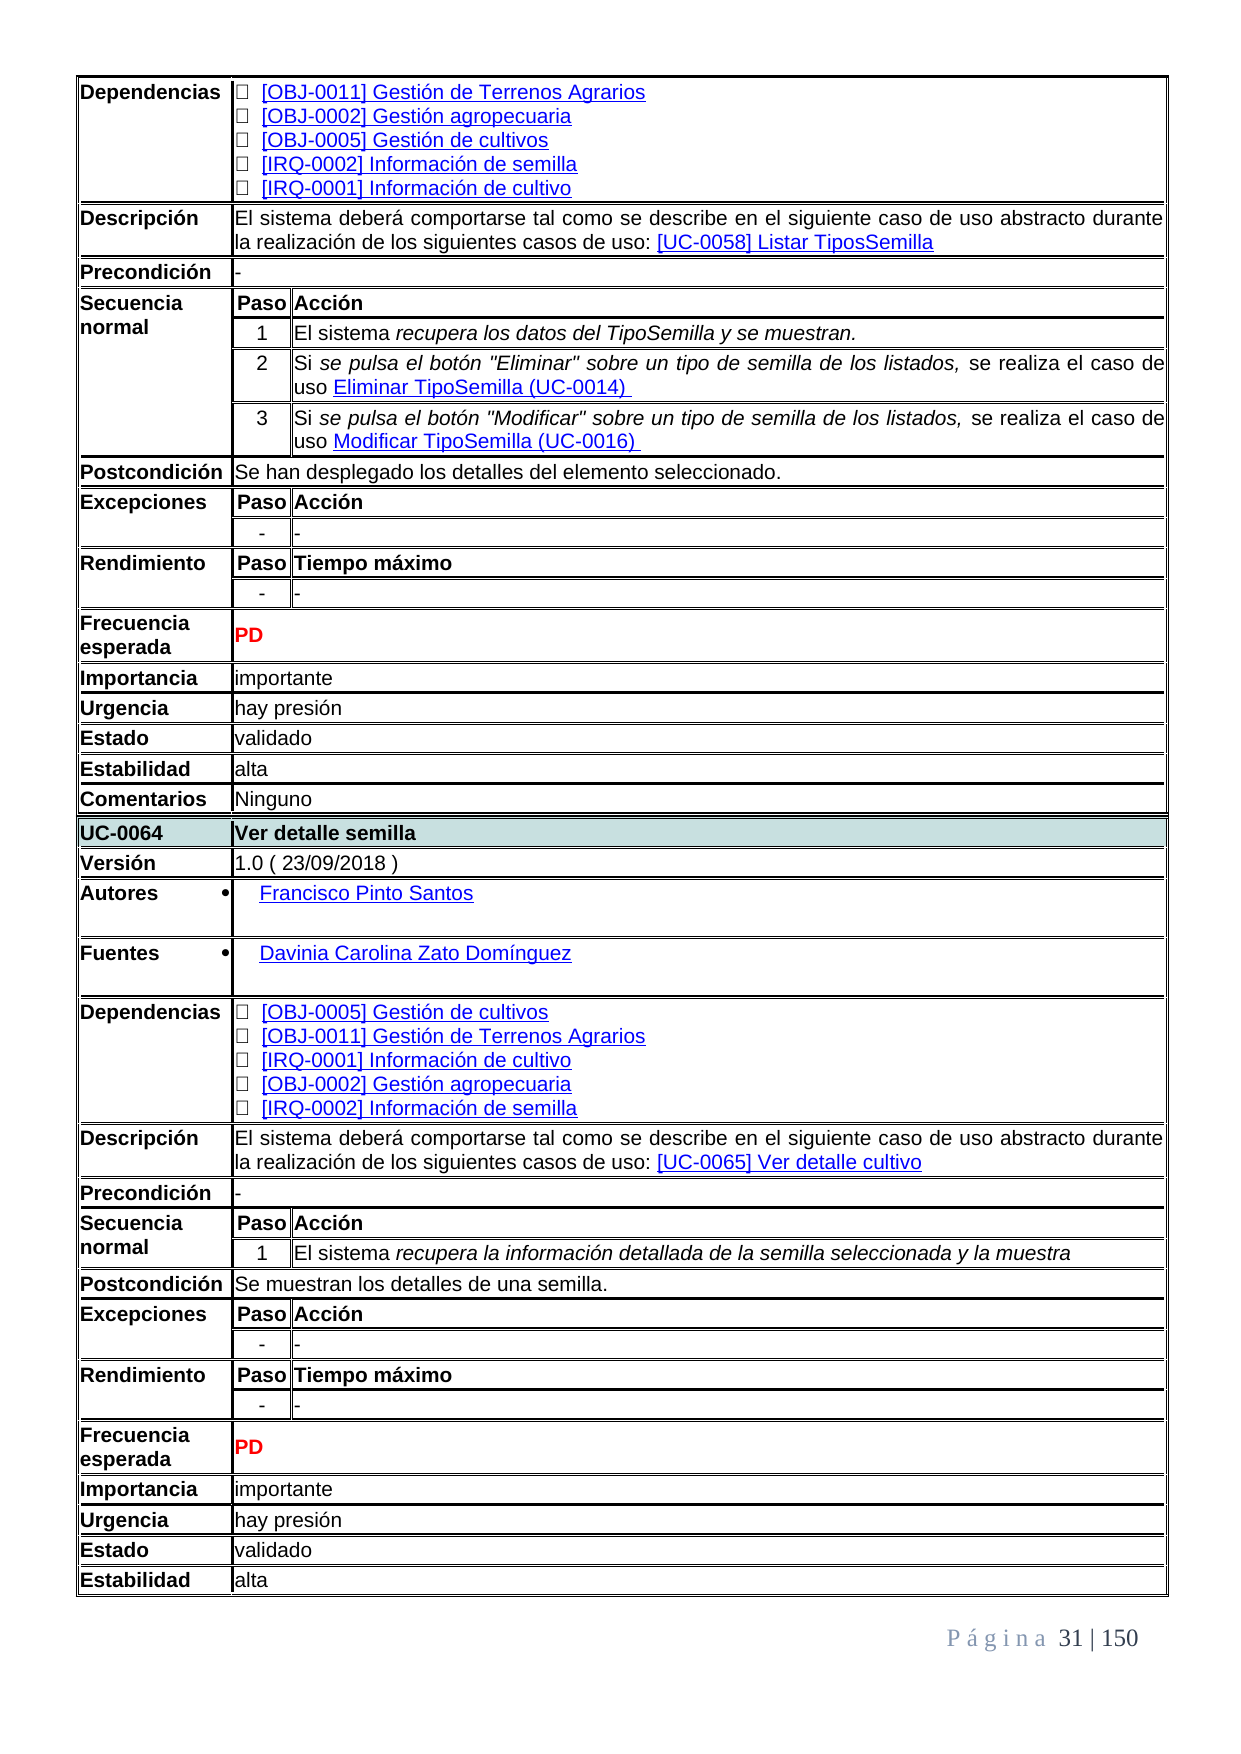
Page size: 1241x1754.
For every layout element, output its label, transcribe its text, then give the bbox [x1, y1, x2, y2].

table_cell Frecuencia esperada [79, 606, 231, 661]
table_cell  [OBJ-0011] Gestión de Terrenos Agrarios  [OBJ-0002] Gestión agropecuaria  [OBJ-0005] Gestión de cultivos  [IRQ-0002] Información de semilla  [IRQ-0001] Información de cultivo [232, 78, 1166, 201]
table_cell Paso [234, 1300, 290, 1327]
table_cell Paso [234, 489, 290, 516]
table_cell hay presión [234, 691, 1166, 721]
table_cell Dependencias [79, 995, 231, 1121]
table_cell Precondición [79, 255, 231, 286]
table_cell Paso [234, 549, 290, 576]
table_cell PD [234, 606, 1166, 661]
table_cell - [234, 255, 1166, 286]
table_cell - [293, 1388, 1167, 1418]
table_cell Secuencia normal [79, 1206, 231, 1267]
table_cell Si se pulsa el botón "Modificar" sobre un tipo de semilla de los listados, se realiza el caso de uso Modificar TipoSemilla (UC-0016) [291, 401, 1167, 455]
table_cell El sistema deberá comportarse tal como se describe en el siguiente caso de uso abstracto durante la realización de los siguientes casos de uso: [UC-0065] Ver detalle cultivo [234, 1121, 1166, 1176]
table_cell hay presión [234, 1503, 1167, 1533]
table_cell Si se pulsa el botón "Eliminar" sobre un tipo de semilla de los listados, se realiza el caso de uso Eliminar TipoSemilla (UC-0014) [293, 346, 1166, 401]
table_cell Postcondición [79, 455, 231, 485]
table_cell - [293, 1327, 1166, 1358]
table_cell - [234, 1391, 290, 1418]
table_cell Secuencia normal [77, 286, 232, 455]
table_cell Descripción [79, 201, 231, 255]
table_cell Francisco Pinto Santos [234, 876, 1166, 936]
table_cell Acción [293, 1297, 1166, 1327]
table_cell Rendimiento [77, 1358, 232, 1418]
table_cell El sistema recupera la información detallada de la semilla seleccionada y la muestra [293, 1236, 1166, 1267]
table_cell Excepciones [79, 485, 231, 546]
table_cell Frecuencia esperada [79, 1418, 231, 1472]
table_cell Se muestran los detalles de una semilla. [232, 1267, 1167, 1297]
table_cell Acción [291, 286, 1167, 316]
table_cell Se han desplegado los detalles del elemento seleccionado. [234, 455, 1166, 485]
table_cell  [OBJ-0005] Gestión de cultivos  [OBJ-0011] Gestión de Terrenos Agrarios  [IRQ-0001] Información de cultivo  [OBJ-0002] Gestión agropecuaria  [IRQ-0002] Información de semilla [234, 995, 1166, 1121]
table_cell Excepciones [79, 1297, 231, 1358]
table_cell Dependencias [79, 77, 232, 201]
table_cell Acción [293, 485, 1166, 516]
table_cell Estabilidad [77, 752, 232, 782]
table_cell validado [234, 1533, 1166, 1563]
table_cell Paso [234, 289, 290, 316]
table_cell Autores [79, 876, 231, 936]
table_cell Rendimiento [77, 546, 232, 606]
table_cell Tiempo máximo [291, 546, 1167, 576]
table_cell Estabilidad [79, 1564, 232, 1594]
table_cell Urgencia [79, 691, 231, 721]
table_cell alta [232, 1564, 1166, 1594]
table_header Ver detalle semilla [232, 819, 1166, 846]
table_cell Estado [79, 721, 231, 752]
table_cell 1 [234, 319, 290, 346]
table_cell alta [232, 752, 1167, 782]
table_cell Paso [234, 1209, 290, 1236]
table_cell - [234, 1331, 290, 1358]
table_cell 1 [234, 1240, 290, 1267]
table_cell Ninguno [232, 782, 1166, 812]
table_cell Importancia [79, 1473, 231, 1503]
table_cell Versión [77, 846, 232, 876]
table_cell Acción [293, 1206, 1166, 1236]
table_cell - [234, 519, 290, 546]
table_cell Paso [234, 1361, 290, 1388]
table_cell - [291, 516, 1167, 546]
table_cell Tiempo máximo [291, 1358, 1167, 1388]
table_cell - [234, 580, 290, 606]
table_cell - [293, 576, 1166, 606]
table_cell importante [232, 661, 1167, 691]
table_cell Comentarios [79, 782, 232, 812]
table_cell Descripción [79, 1121, 231, 1176]
table_cell Importancia [77, 661, 232, 691]
table_cell 2 [234, 350, 290, 401]
table_cell - [232, 1176, 1167, 1206]
table_header UC-0064 [77, 817, 232, 846]
table_cell 3 [234, 404, 290, 455]
table_cell importante [234, 1473, 1166, 1503]
table_cell Precondición [77, 1176, 232, 1206]
table_cell El sistema deberá comportarse tal como se describe en el siguiente caso de uso abstracto durante la realización de los siguientes casos de uso: [UC-0058] Listar TiposSemilla [234, 201, 1166, 255]
table_cell Fuentes [77, 936, 232, 995]
table_cell 1.0 ( 23/09/2018 ) [232, 846, 1167, 876]
table_cell El sistema recupera los datos del TipoSemilla y se muestran. [293, 316, 1166, 346]
table_cell PD [234, 1418, 1166, 1472]
table_cell Postcondición [77, 1267, 232, 1297]
table_cell Davinia Carolina Zato Domínguez [232, 936, 1167, 995]
table_cell Estado [79, 1533, 231, 1563]
table_cell Urgencia [77, 1503, 231, 1533]
table_cell validado [234, 721, 1166, 752]
